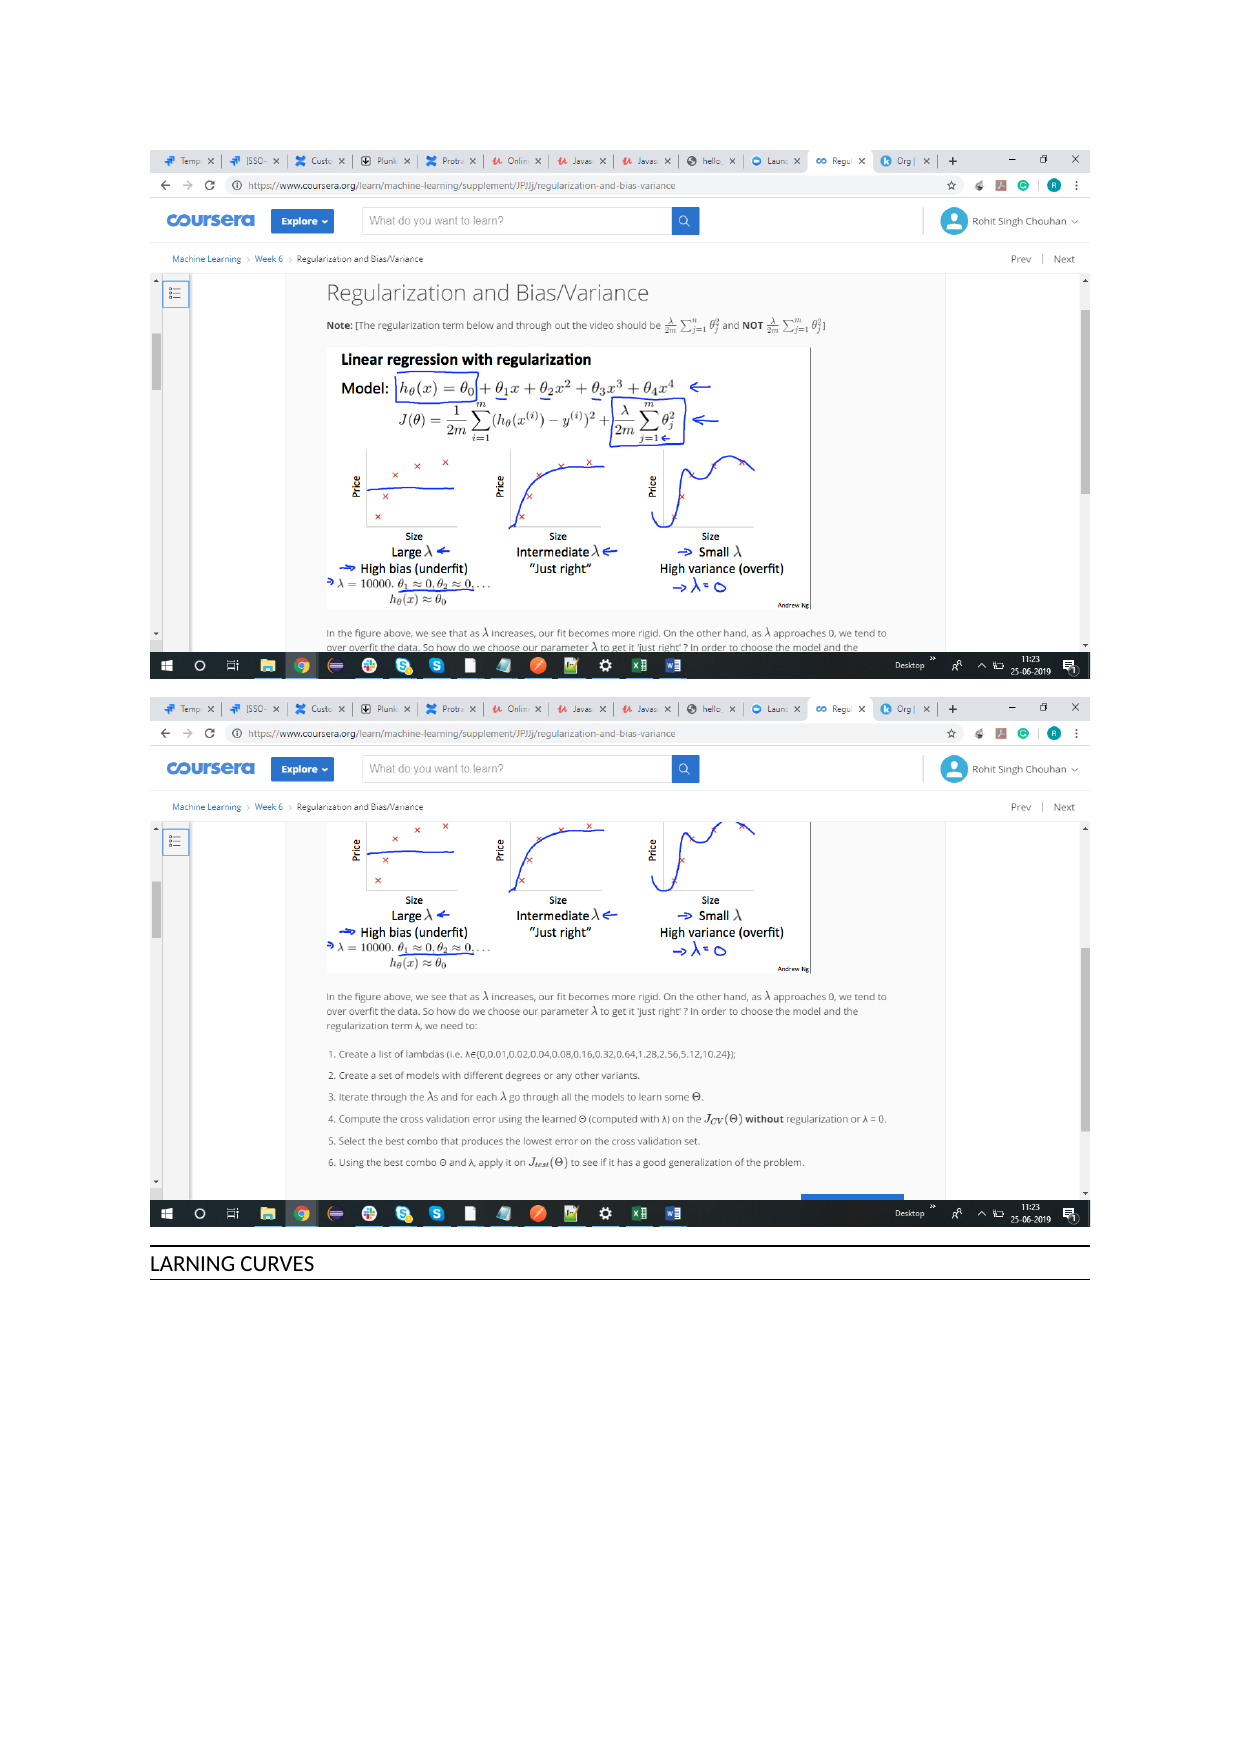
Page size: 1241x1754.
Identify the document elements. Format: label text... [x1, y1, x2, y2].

text LARNING CURVES [150, 1247, 1090, 1279]
picture [150, 697, 1091, 1227]
picture [150, 150, 1091, 679]
